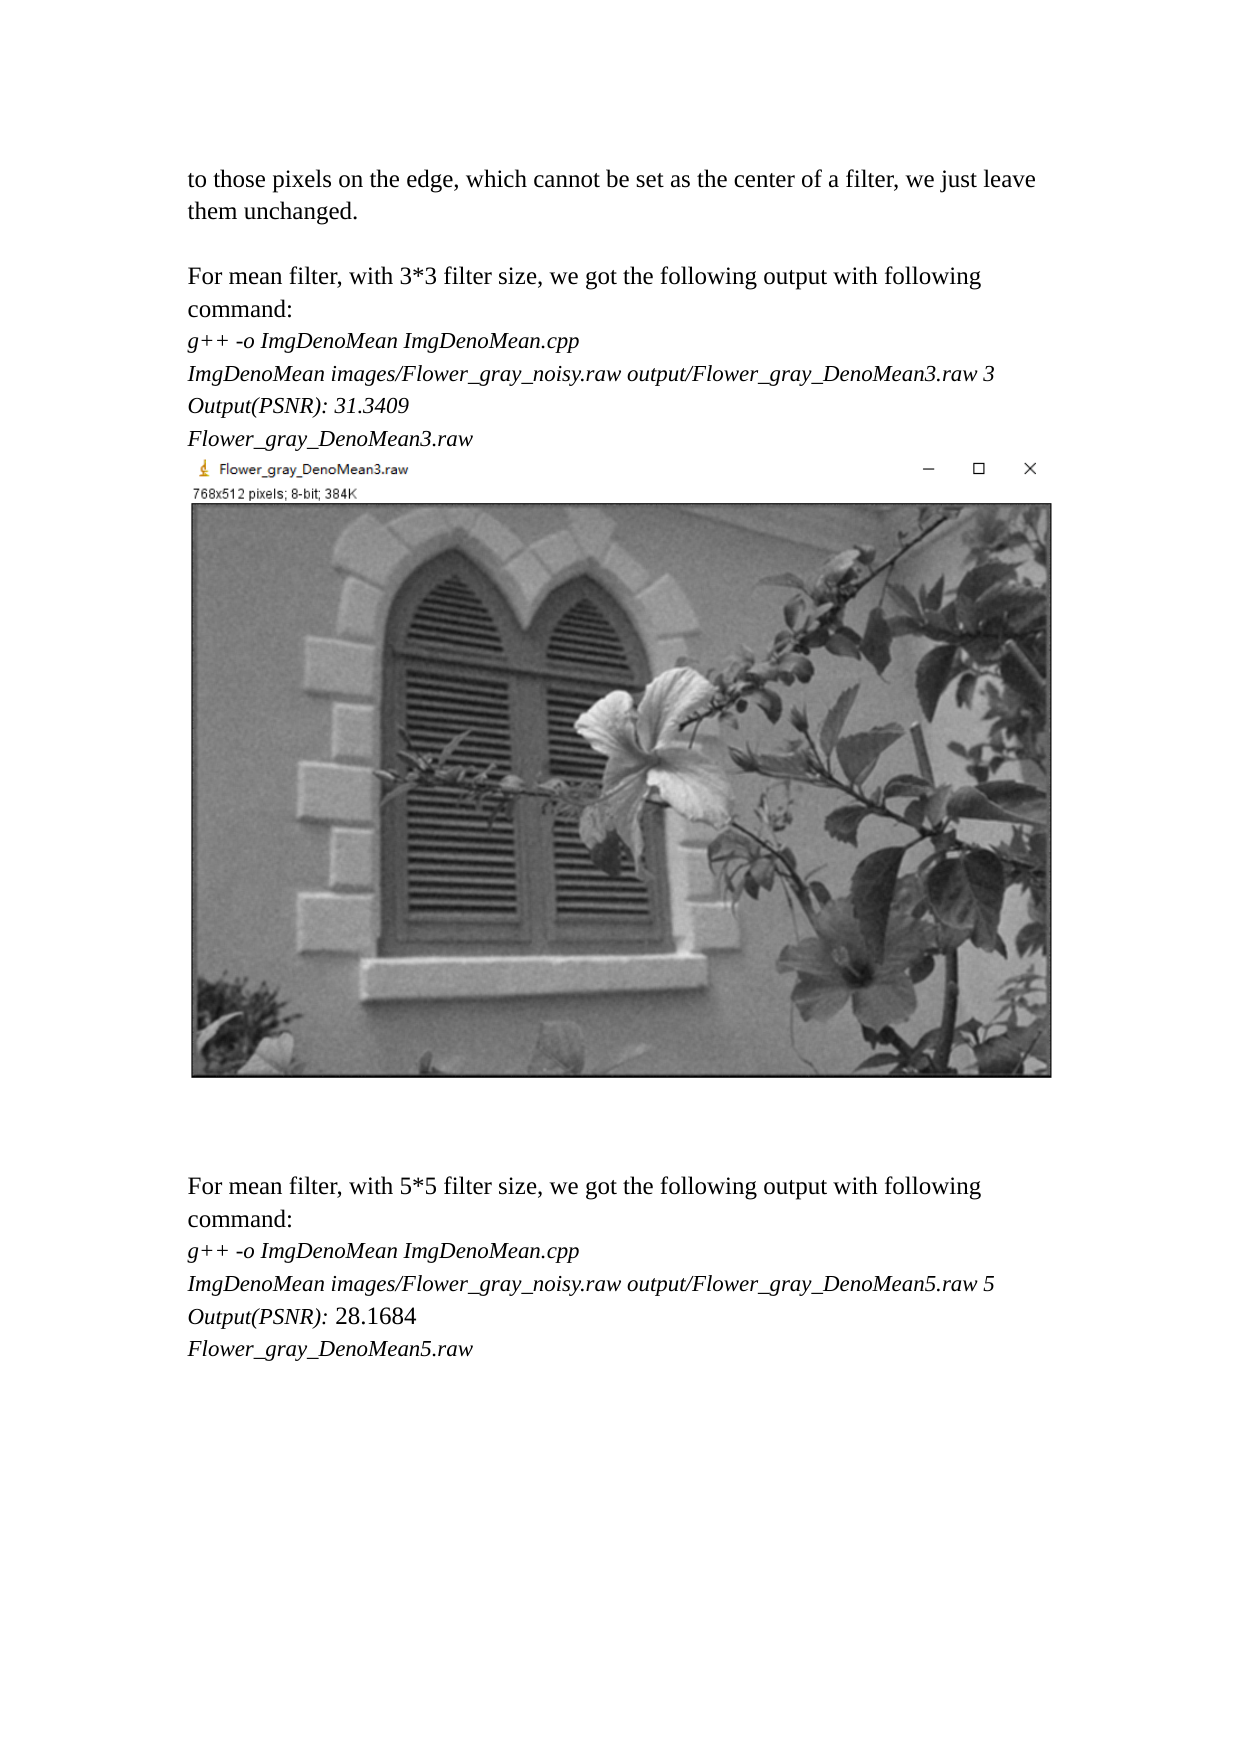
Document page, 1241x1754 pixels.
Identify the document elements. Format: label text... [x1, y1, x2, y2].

text Flower_gray_DenoMean3.raw [187, 422, 1053, 454]
text g++ -o ImgDenoMean ImgDenoMean.cpp [187, 1234, 1053, 1267]
text Output(PSNR): 28.1684 [187, 1299, 1053, 1332]
text ImgDenoMean images/Flower_gray_noisy.raw output/Flower_gray_DenoMean5.raw 5 [187, 1267, 1053, 1299]
text For mean filter, with 3*3 filter size, we got the following output with following command: [187, 259, 1053, 324]
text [187, 162, 1053, 227]
text g++ -o ImgDenoMean ImgDenoMean.cpp [187, 324, 1053, 357]
text Flower_gray_DenoMean5.raw [187, 1332, 1053, 1364]
picture [187, 454, 1056, 1079]
text For mean filter, with 5*5 filter size, we got the following output with following command: [187, 1169, 1053, 1234]
text ImgDenoMean images/Flower_gray_noisy.raw output/Flower_gray_DenoMean3.raw 3 [187, 357, 1053, 389]
text Output(PSNR): 31.3409 [187, 389, 1053, 422]
